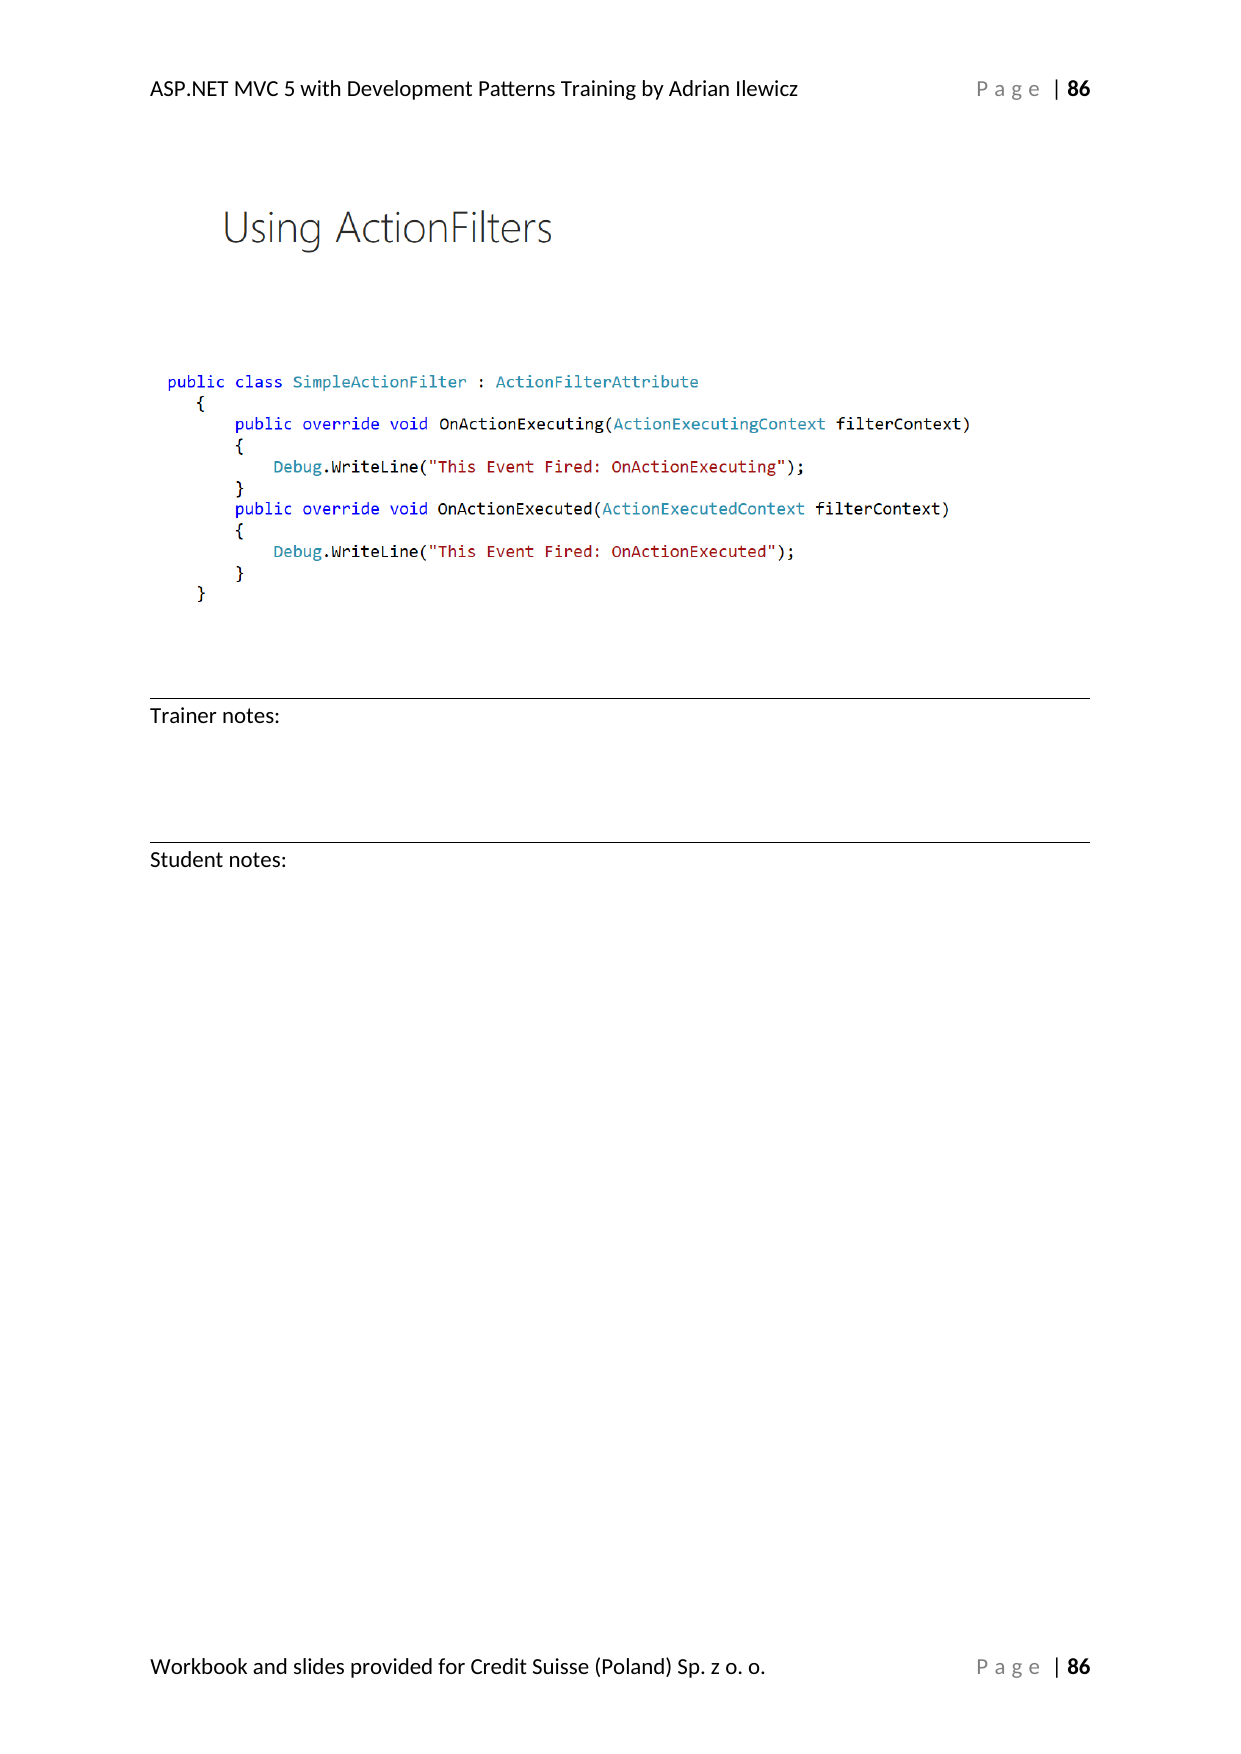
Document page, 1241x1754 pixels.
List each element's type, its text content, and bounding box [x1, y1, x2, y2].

text Trainer notes: [150, 699, 1090, 729]
picture [150, 149, 1090, 680]
text Student notes: [150, 843, 1090, 873]
